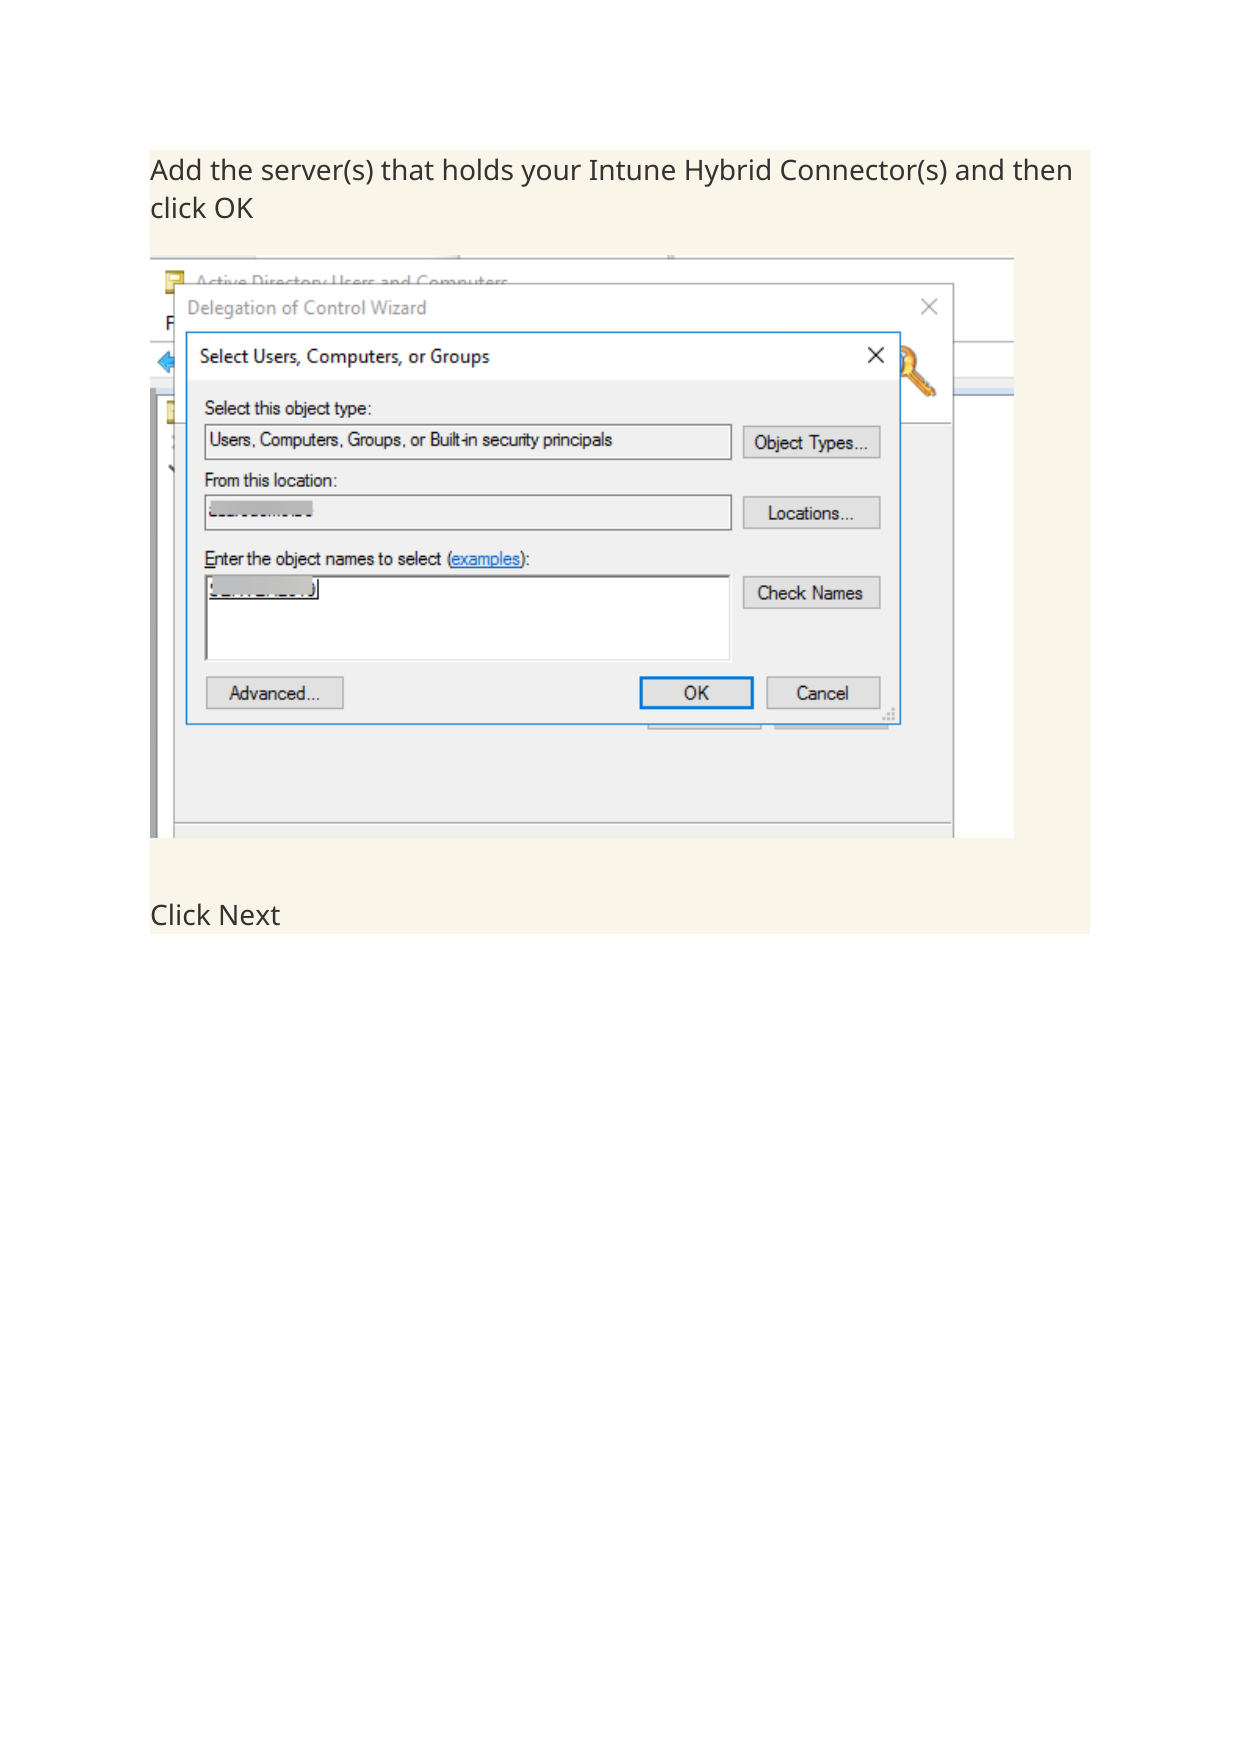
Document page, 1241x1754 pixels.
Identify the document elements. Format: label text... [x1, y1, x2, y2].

text Add the server(s) that holds your Intune Hybrid Connector(s) and then click OK [150, 150, 1090, 227]
picture [150, 255, 1014, 838]
text Click Next [150, 896, 1090, 934]
